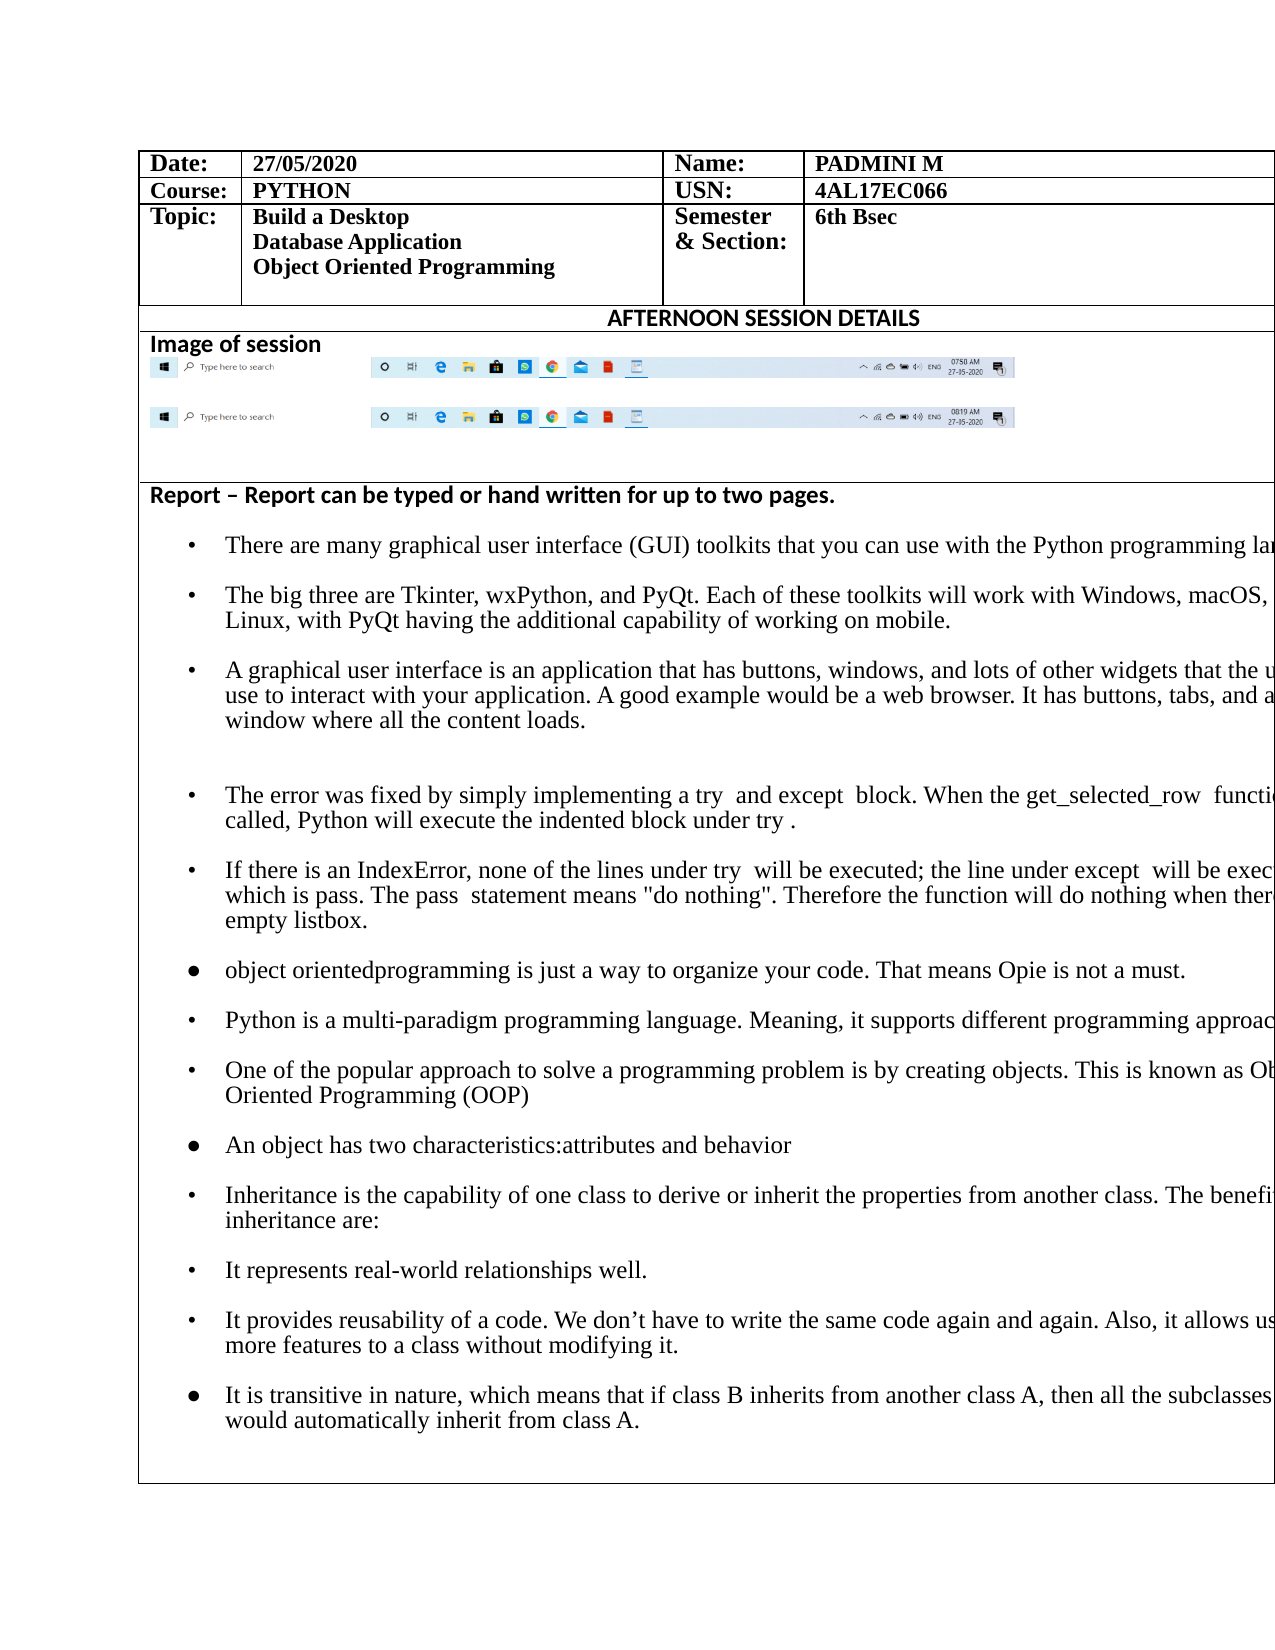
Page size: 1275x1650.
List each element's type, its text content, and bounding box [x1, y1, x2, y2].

table_cell 6th Bsec [805, 205, 1274, 305]
table_header 27/05/2020 [242, 152, 662, 177]
table_cell Image of session [139, 332, 1274, 482]
table_cell Course: [140, 178, 241, 203]
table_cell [139, 483, 1274, 1483]
table_cell Topic: [140, 205, 241, 305]
table_header Date: [140, 152, 241, 177]
table_cell PYTHON [242, 178, 662, 203]
table_cell 4AL17EC066 [805, 178, 1274, 203]
table_header Name: [664, 152, 803, 177]
table_header PADMINI M [805, 152, 1274, 177]
table_cell AFTERNOON SESSION DETAILS [139, 306, 1274, 331]
table_cell USN: [664, 178, 803, 203]
table_cell Semester & Section: [664, 205, 803, 305]
table_cell Build a Desktop Database Application Object Oriented Programming [242, 205, 662, 305]
